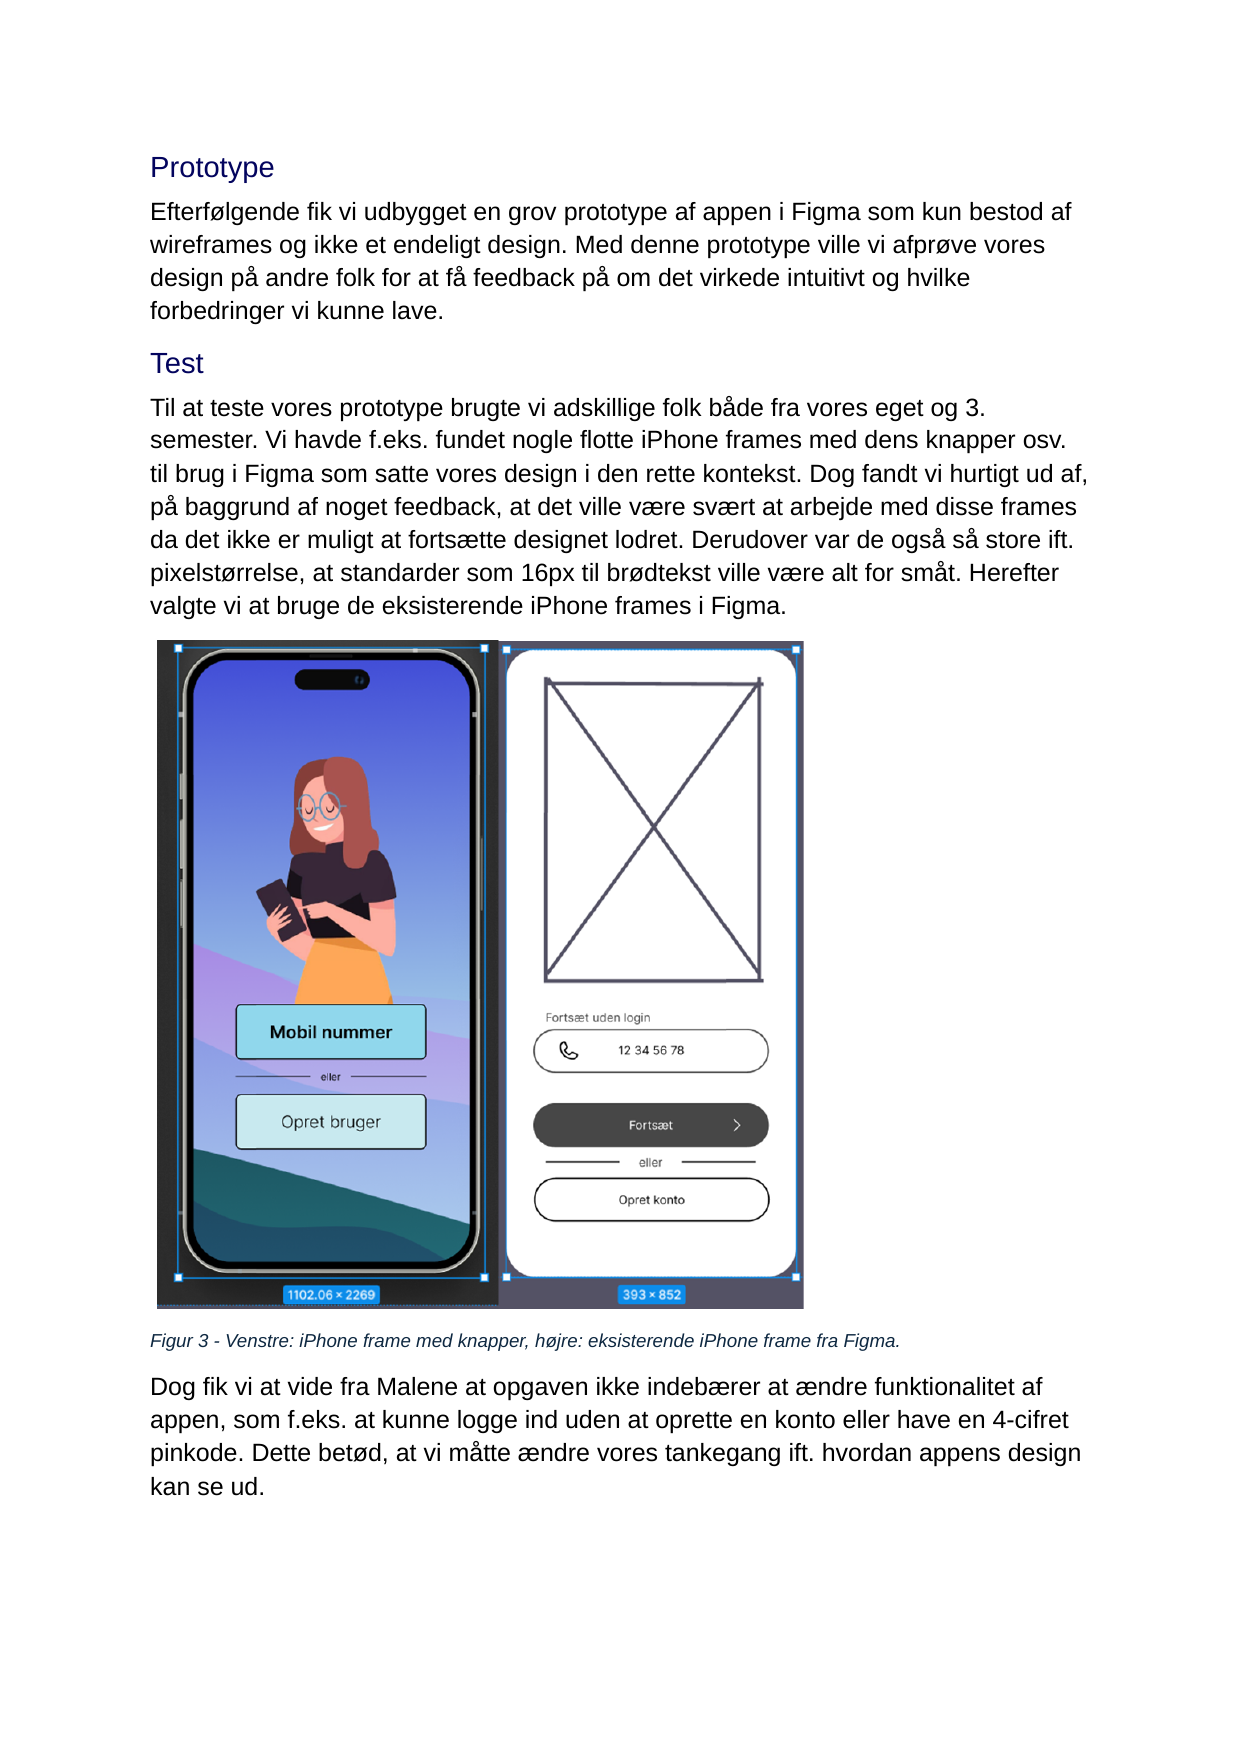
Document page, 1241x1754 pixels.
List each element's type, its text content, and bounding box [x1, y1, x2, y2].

subtitle Test [150, 346, 1090, 379]
text Efterfølgende fik vi udbygget en grov prototype af appen i Figma som kun bestod af wireframes og ikke et endeligt design. Med denne prototype ville vi afprøve vores design på andre folk for at få feedback på om det virkede intuitivt og hvilke forbedringer vi kunne lave. [150, 197, 1090, 325]
text Dog fik vi at vide fra Malene at opgaven ikke indebærer at ændre funktionalitet af appen, som f.eks. at kunne logge ind uden at oprette en konto eller have en 4-cifret pinkode. Dette betød, at vi måtte ændre vores tankegang ift. hvordan appens design kan se ud. [150, 1372, 1090, 1500]
text Til at teste vores prototype brugte vi adskillige folk både fra vores eget og 3. semester. Vi havde f.eks. fundet nogle flotte iPhone frames med dens knapper osv. til brug i Figma som satte vores design i den rette kontekst. Dog fandt vi hurtigt ud af, på baggrund af noget feedback, at det ville være svært at arbejde med disse frames da det ikke er muligt at fortsætte designet lodret. Derudover var de også så store ift. pixelstørrelse, at standarder som 16px til brødtekst ville være alt for småt. Herefter valgte vi at bruge de eksisterende iPhone frames i Figma. [150, 392, 1090, 619]
text Figur 3 - Venstre: iPhone frame med knapper, højre: eksisterende iPhone frame fra Figma. [150, 1330, 1090, 1352]
subtitle Prototype [150, 150, 1090, 183]
picture [157, 640, 804, 1309]
